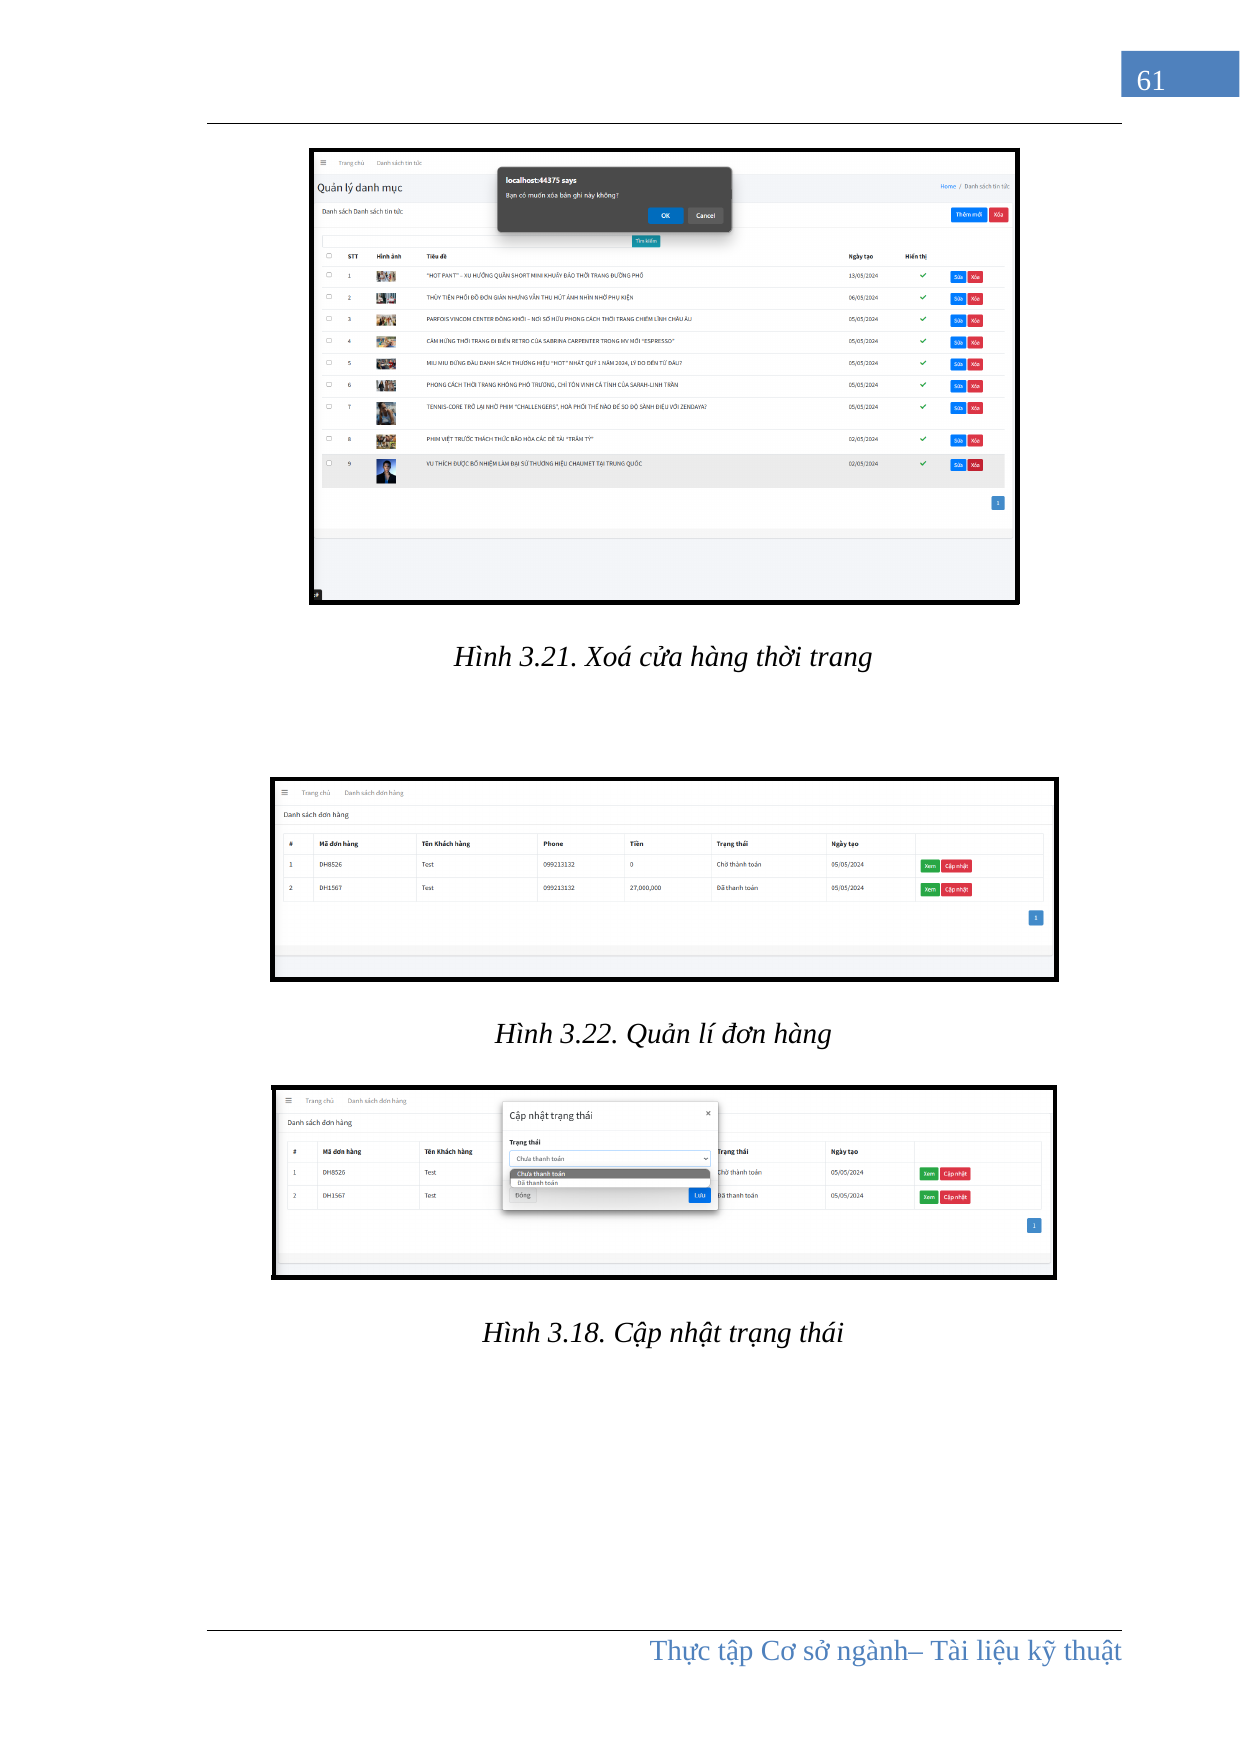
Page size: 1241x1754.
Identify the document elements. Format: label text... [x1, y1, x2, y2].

picture [314, 152, 1015, 600]
picture [275, 781, 1054, 977]
picture [276, 1090, 1053, 1275]
